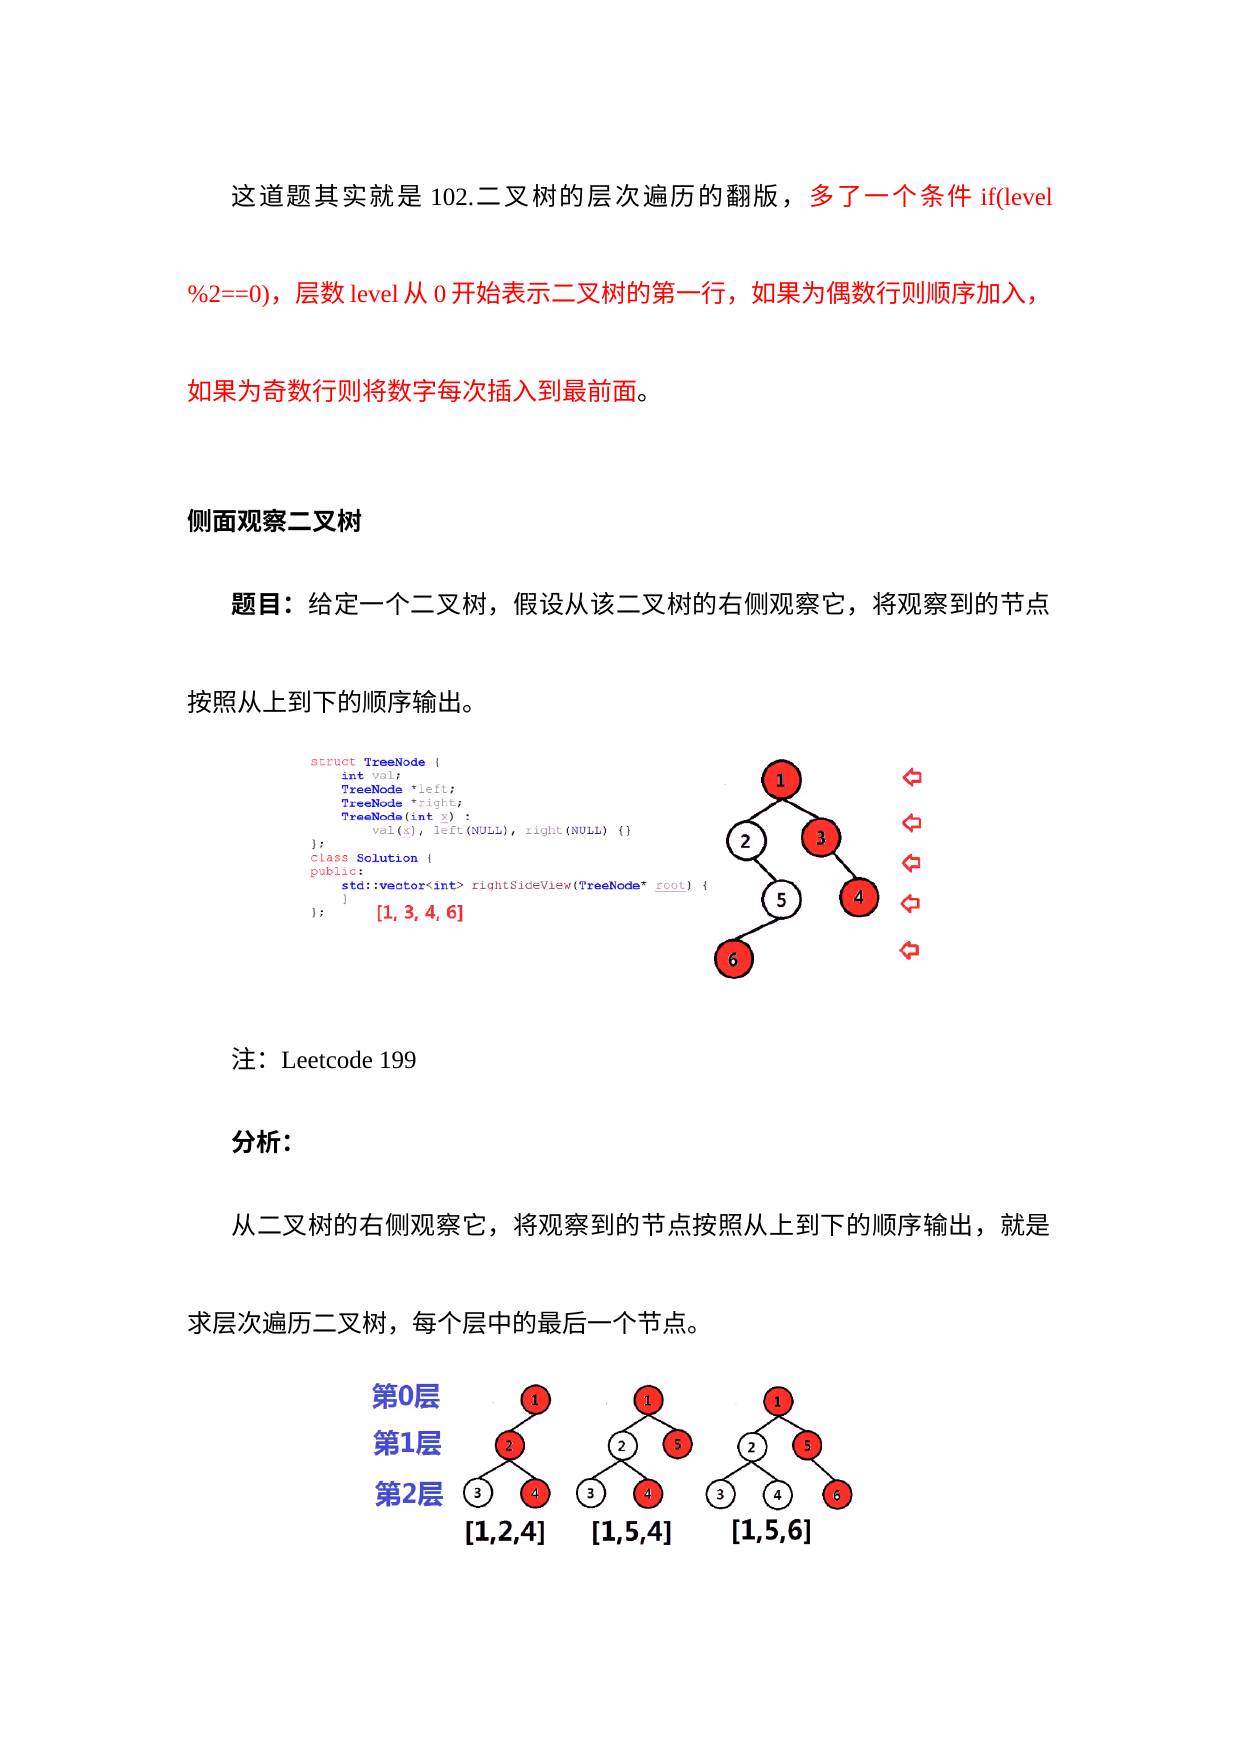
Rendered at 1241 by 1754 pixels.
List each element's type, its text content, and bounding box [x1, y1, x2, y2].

text 题目：给定一个二叉树，假设从该二叉树的右侧观察它，将观察到的节点按照从上到下的顺序输出。 [187, 570, 1053, 733]
text 这道题其实就是102.二叉树的层次遍历的翻版，多了一个条件if(level %2==0)，层数level从0开始表示二叉树的第一行，如果为偶数行则顺序加入，如果为奇数行则将数字每次插入到最前面。 [187, 162, 1053, 422]
text 注：Leetcode 199 [187, 1025, 1053, 1090]
picture [295, 750, 945, 986]
subtitle 侧面观察二叉树 [187, 487, 1053, 552]
text 从二叉树的右侧观察它，将观察到的节点按照从上到下的顺序输出，就是求层次遍历二叉树，每个层中的最后一个节点。 [187, 1191, 1053, 1354]
picture [363, 1372, 877, 1552]
text 分析： [187, 1108, 1053, 1173]
